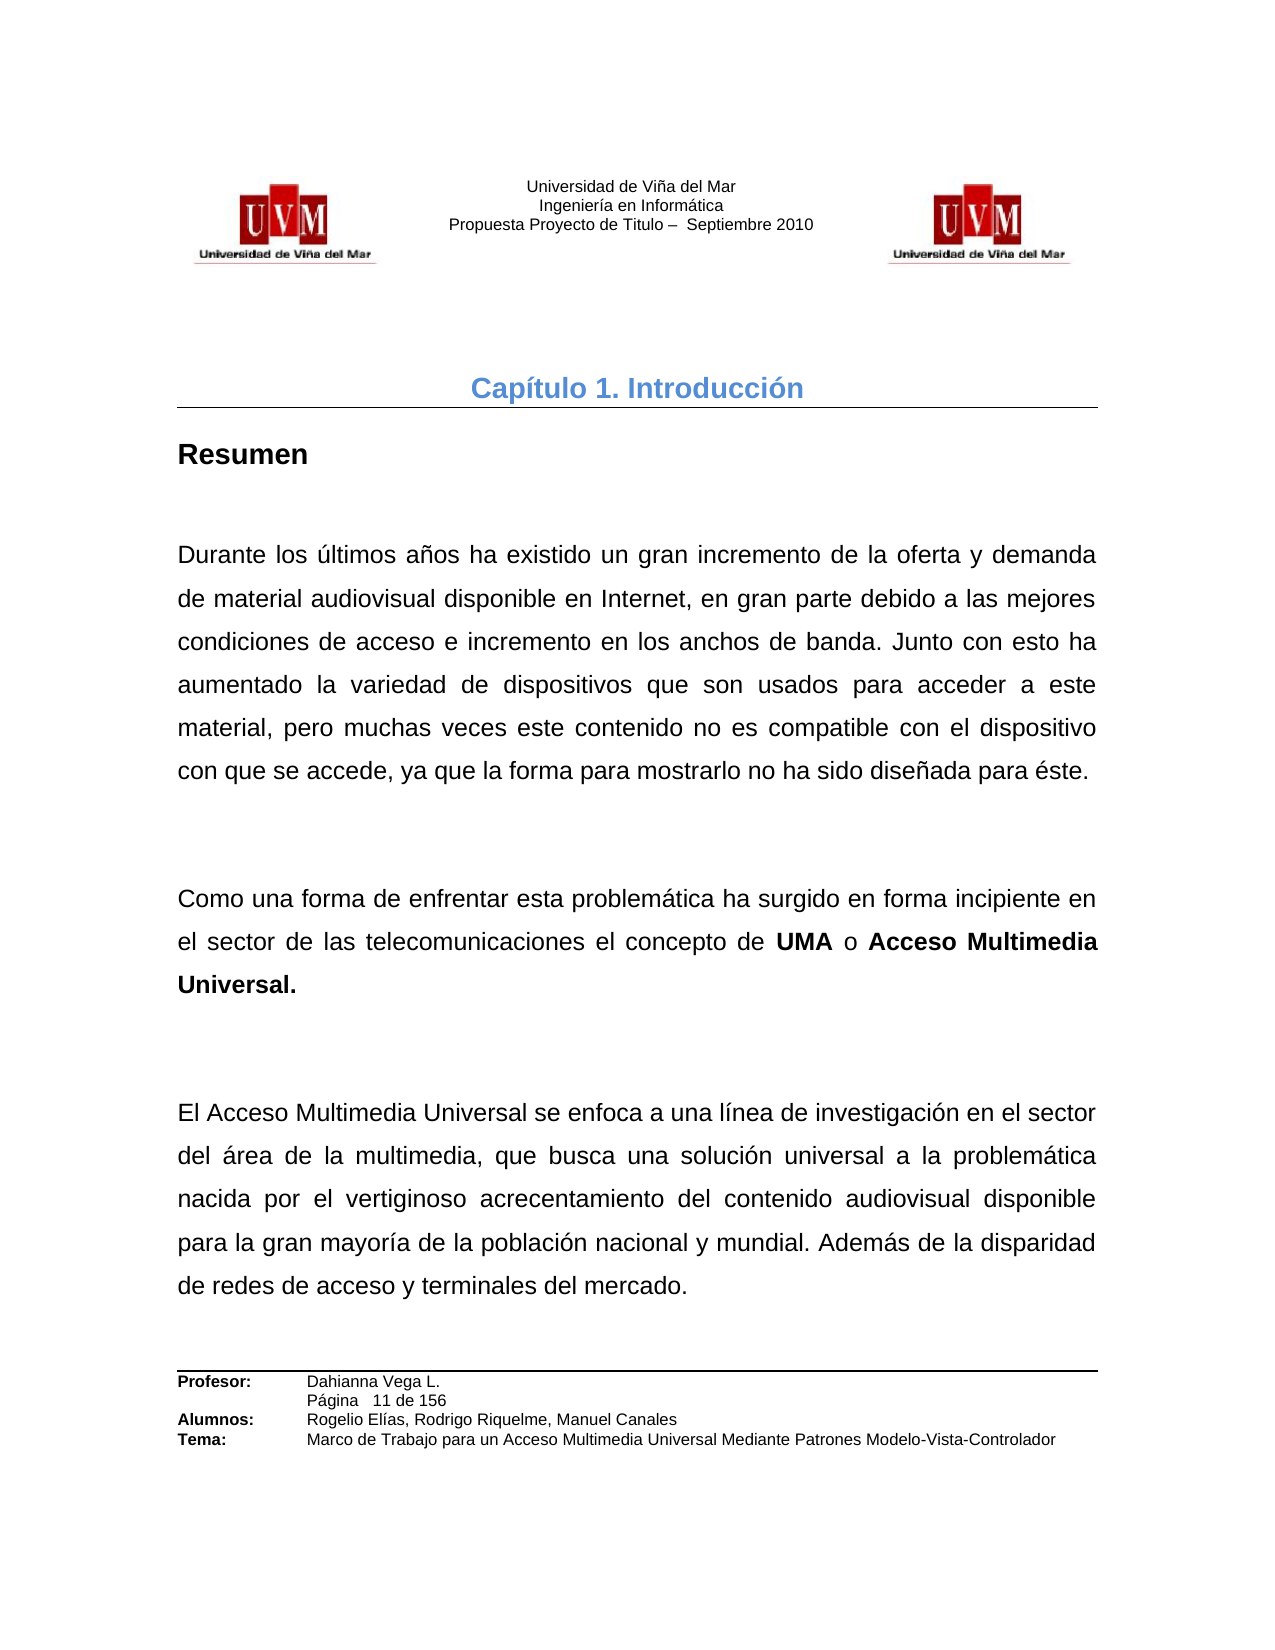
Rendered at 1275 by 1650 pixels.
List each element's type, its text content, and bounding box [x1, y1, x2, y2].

picture [871, 176, 1084, 267]
title Capítulo 1. Introducción [177, 371, 1098, 407]
text Como una forma de enfrentar esta problemática ha surgido en forma incipiente en el sector de las telecomunicaciones el concepto de UMA o Acceso Multimedia Universal. [177, 884, 1098, 999]
picture [177, 176, 390, 267]
text El Acceso Multimedia Universal se enfoca a una línea de investigación en el sector del área de la multimedia, que busca una solución universal a la problemática nacida por el vertiginoso acrecentamiento del contenido audiovisual disponible para la gran mayoría de la población nacional y mundial. Además de la disparidad de redes de acceso y terminales del mercado. [177, 1098, 1098, 1299]
text Durante los últimos años ha existido un gran incremento de la oferta y demanda de material audiovisual disponible en Internet, en gran parte debido a las mejores condiciones de acceso e incremento en los anchos de banda. Junto con esto ha aumentado la variedad de dispositivos que son usados para acceder a este material, pero muchas veces este contenido no es compatible con el dispositivo con que se accede, ya que la forma para mostrarlo no ha sido diseñada para éste. [177, 540, 1098, 785]
subtitle Resumen [177, 437, 1098, 471]
